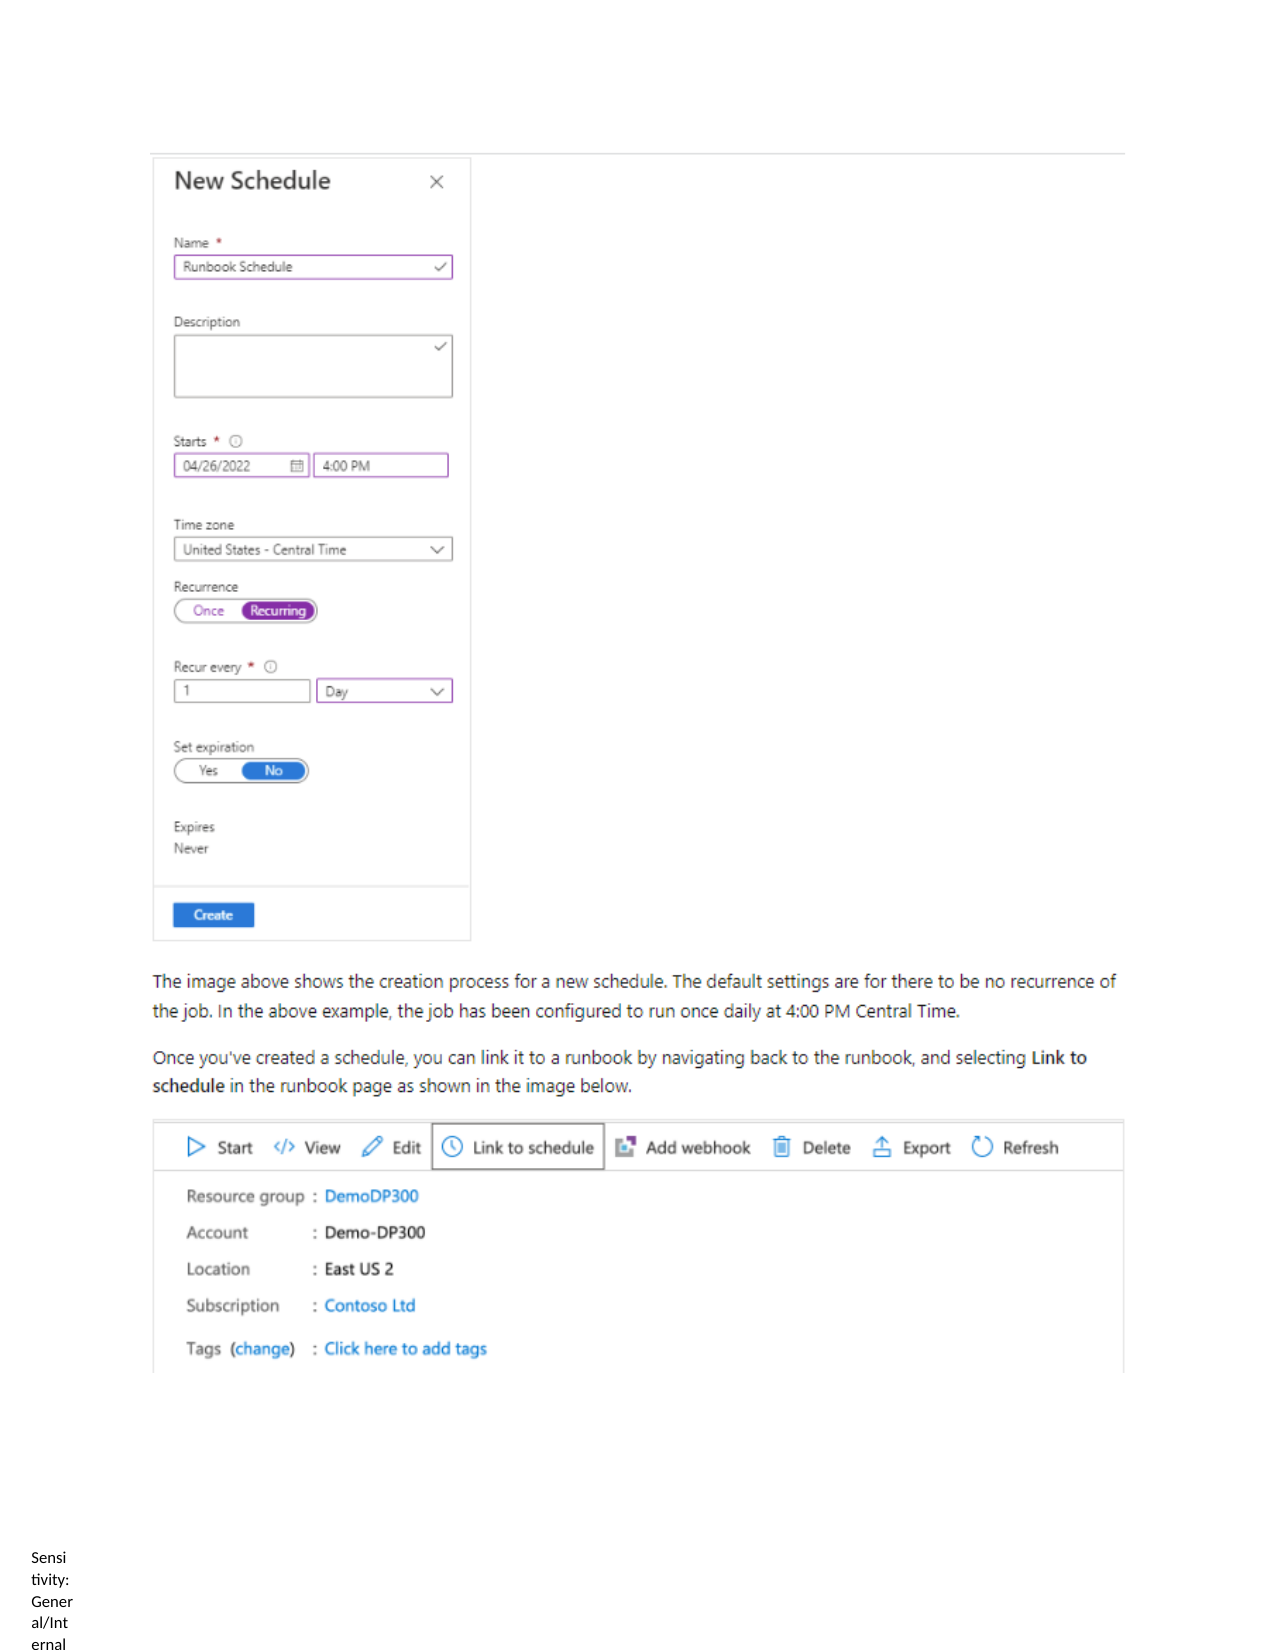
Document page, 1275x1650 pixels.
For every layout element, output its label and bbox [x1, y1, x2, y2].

picture [150, 150, 1125, 1373]
